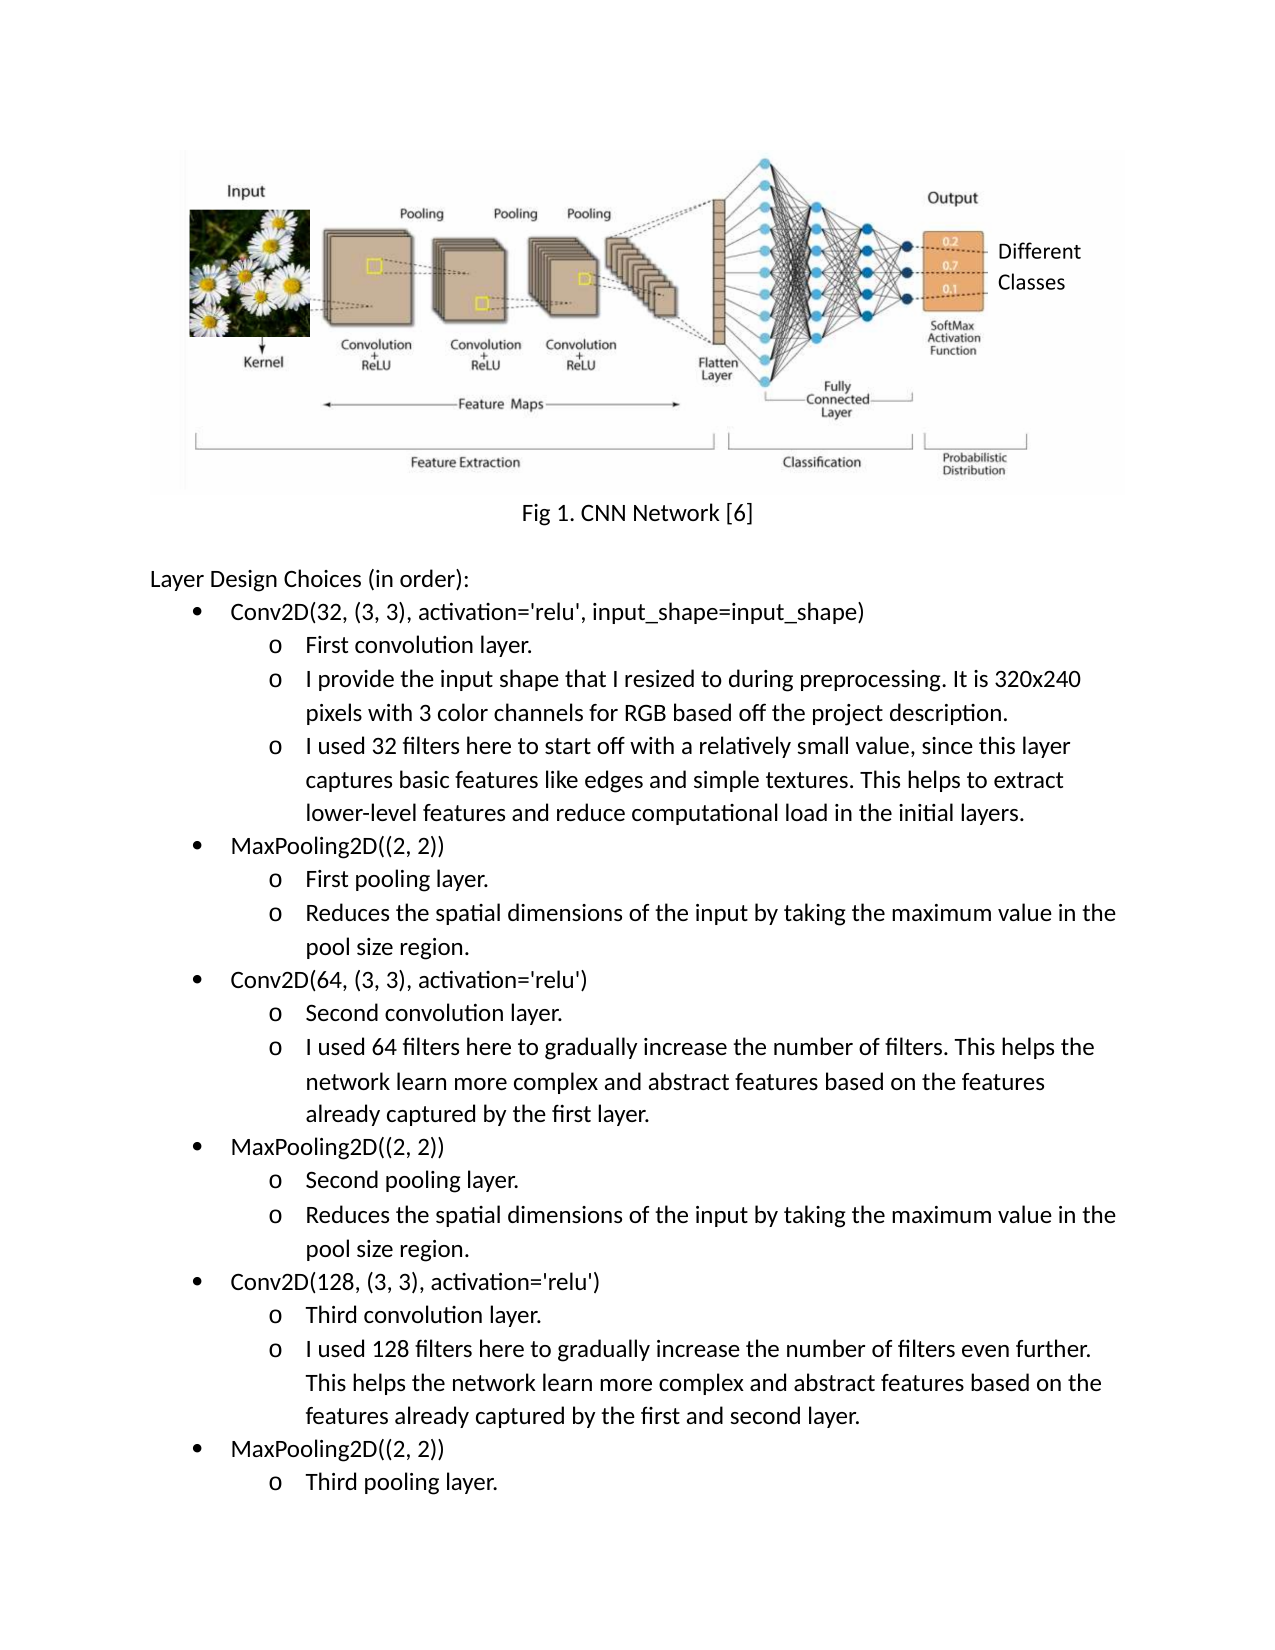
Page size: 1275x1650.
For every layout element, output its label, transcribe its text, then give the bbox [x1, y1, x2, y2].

text Fig 1. CNN Network [6] [150, 497, 1125, 528]
list I used 32 filters here to start off with a relatively small value, since this layer captures basic features like edges and simple textures. This helps to extract lower-level features and reduce computational load in the initial layers. [268, 730, 1125, 828]
list Conv2D(32, (3, 3), activation='relu', input_shape=input_shape) [193, 596, 1125, 626]
list Conv2D(128, (3, 3), activation='relu') [193, 1266, 1125, 1296]
list I used 64 filters here to gradually increase the number of filters. This helps the network learn more complex and abstract features based on the features already captured by the first layer. [268, 1032, 1125, 1129]
list First convolution layer. [268, 629, 1125, 661]
list First pooling layer. [268, 863, 1125, 895]
list I provide the input shape that I resized to during preprocessing. It is 320x240 pixels with 3 color channels for RGB based off the project description. [268, 663, 1125, 728]
list Reduces the spatial dimensions of the input by taking the maximum value in the pool size region. [268, 897, 1125, 962]
list MaxPooling2D((2, 2)) [193, 830, 1125, 861]
text Layer Design Choices (in order): [150, 563, 1125, 593]
list Second pooling layer. [268, 1164, 1125, 1196]
list MaxPooling2D((2, 2)) [193, 1433, 1125, 1463]
list Reduces the spatial dimensions of the input by taking the maximum value in the pool size region. [268, 1199, 1125, 1263]
list I used 128 filters here to gradually increase the number of filters even further. This helps the network learn more complex and abstract features based on the features already captured by the first and second layer. [268, 1333, 1125, 1431]
list Conv2D(64, (3, 3), activation='relu') [193, 964, 1125, 995]
list Third pooling layer. [268, 1466, 1125, 1498]
list Third convolution layer. [268, 1299, 1125, 1331]
list MaxPooling2D((2, 2)) [193, 1132, 1125, 1162]
list Second convolution layer. [268, 997, 1125, 1029]
picture [150, 150, 1125, 495]
